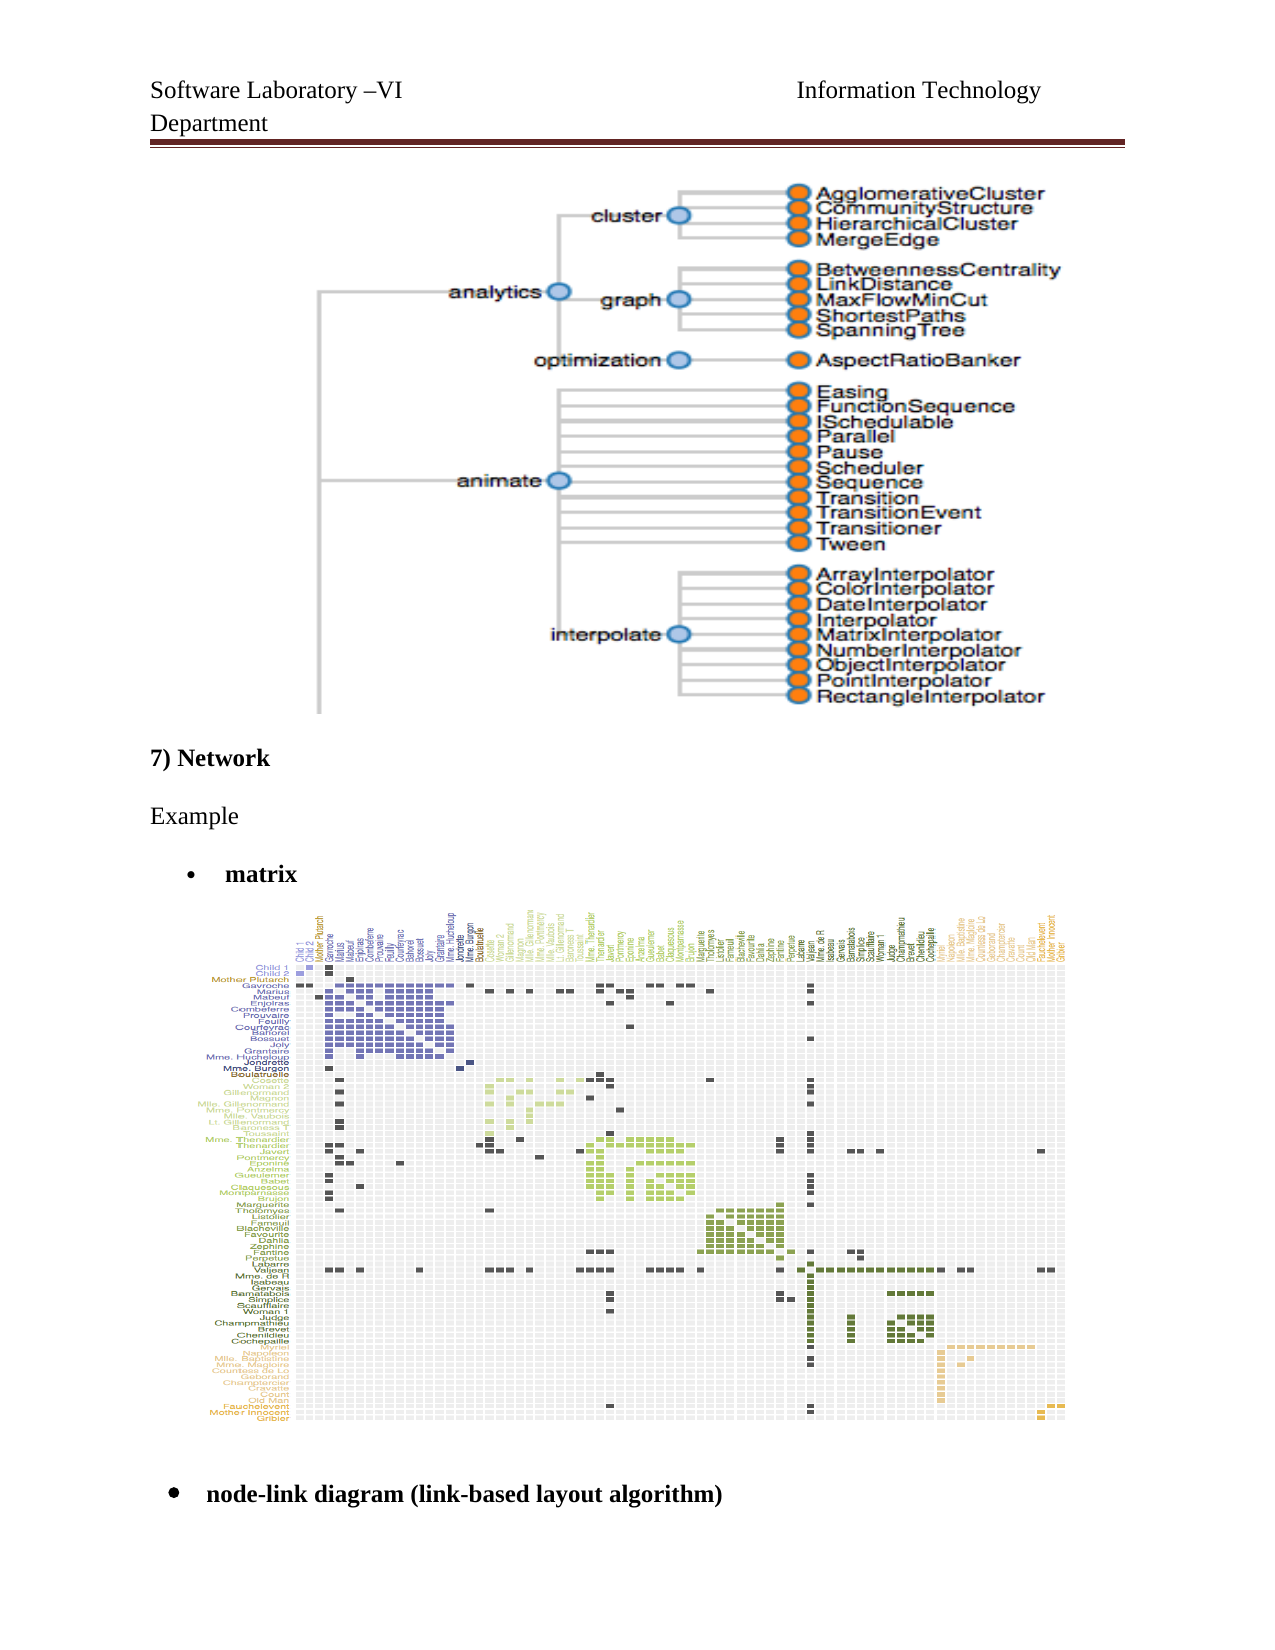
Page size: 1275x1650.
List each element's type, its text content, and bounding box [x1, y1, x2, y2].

text 7) Network [150, 743, 1125, 772]
list matrix [187, 859, 1125, 888]
text Example [150, 801, 1125, 830]
list node-link diagram (link-based layout algorithm) [169, 1479, 1125, 1509]
picture [191, 910, 1084, 1426]
picture [278, 181, 1072, 714]
